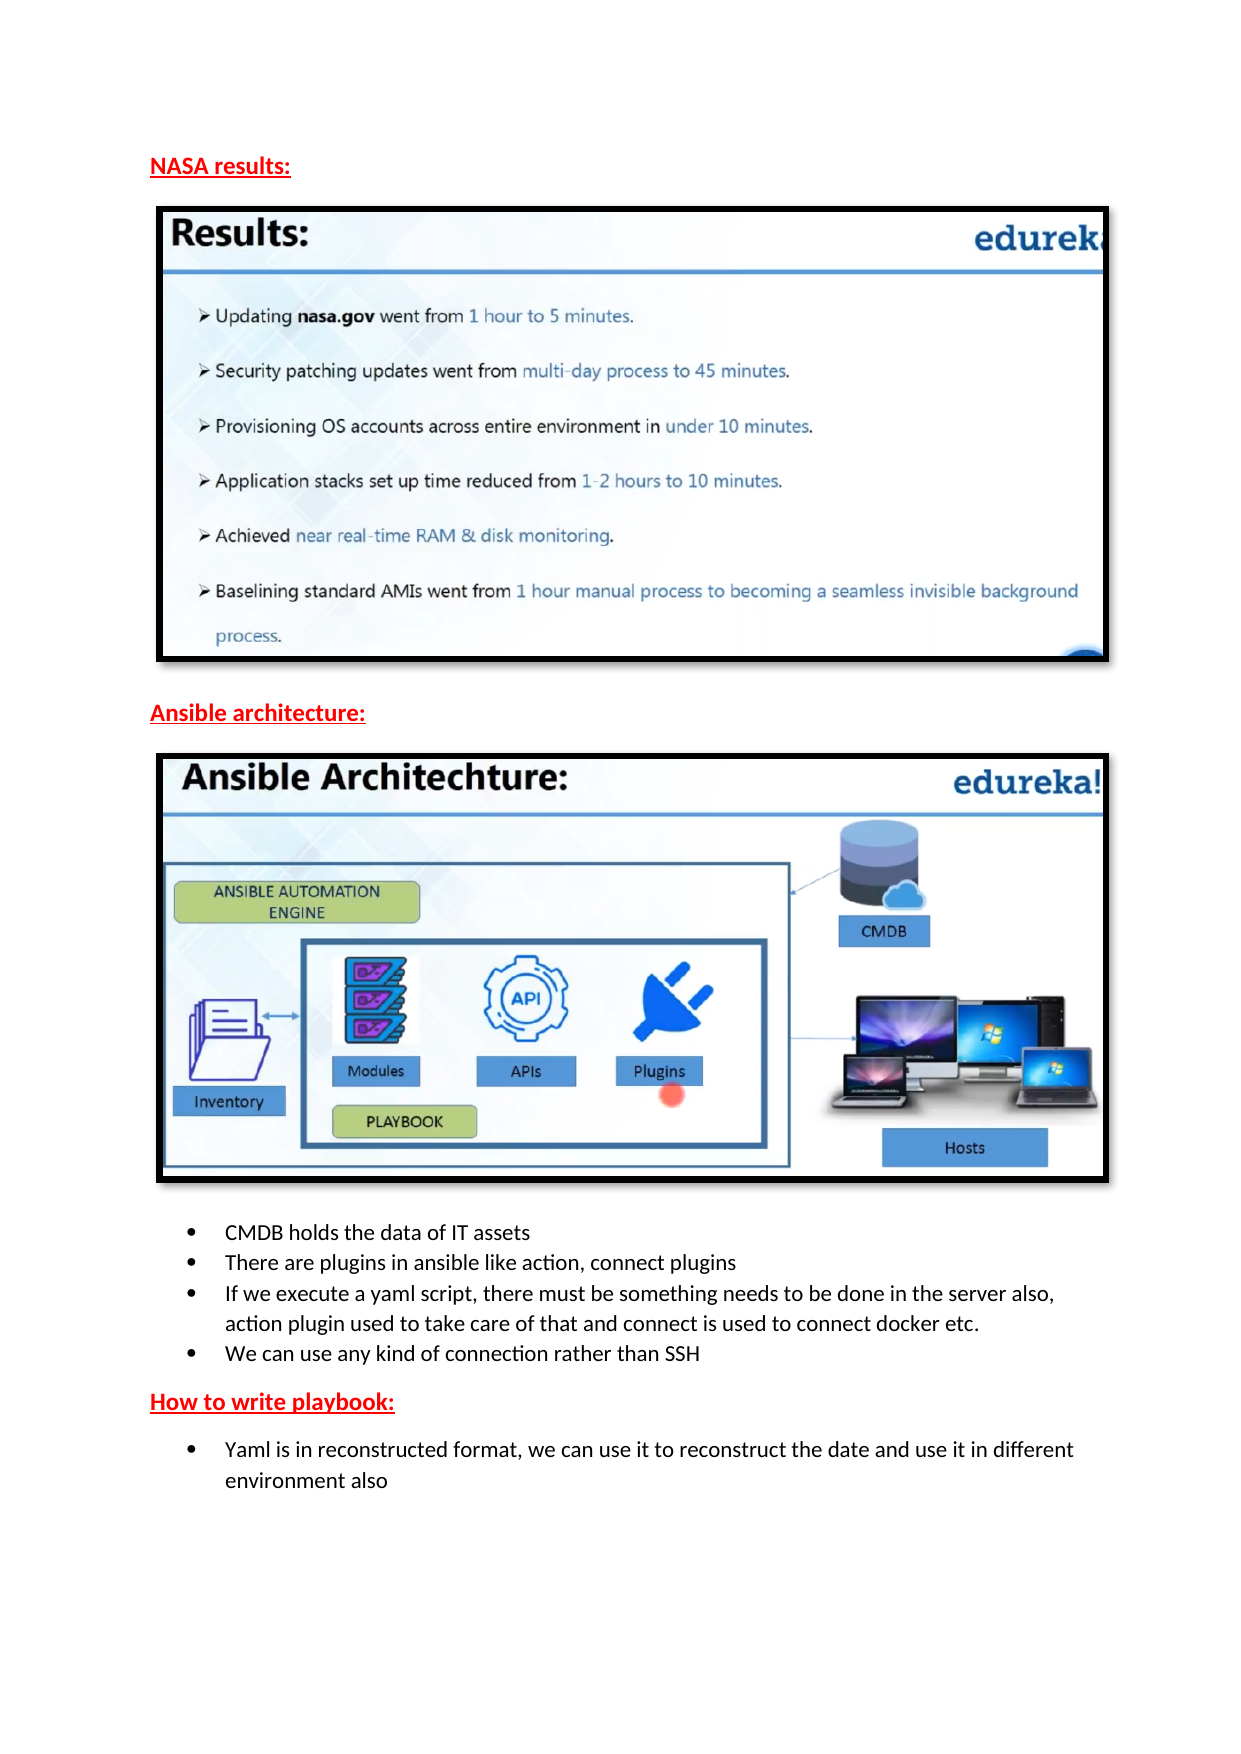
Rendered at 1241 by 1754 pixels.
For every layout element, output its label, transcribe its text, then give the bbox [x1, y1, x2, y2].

picture [163, 212, 1103, 656]
list Yaml is in reconstructed format, we can use it to reconstruct the date and use it in different environment also [187, 1436, 1090, 1494]
list We can use any kind of connection rather than SSH [187, 1339, 1090, 1367]
text NASA results: [150, 150, 1090, 181]
picture [163, 759, 1103, 1176]
list There are plugins in ansible like action, connect plugins [187, 1248, 1090, 1277]
text Ansible architecture: [150, 697, 1090, 727]
list CMDB holds the data of IT assets [187, 1218, 1090, 1246]
list If we execute a yaml script, there must be something needs to be done in the server also, action plugin used to take care of that and connect is used to connect docker etc. [187, 1279, 1090, 1337]
text How to write playbook: [150, 1386, 1090, 1417]
